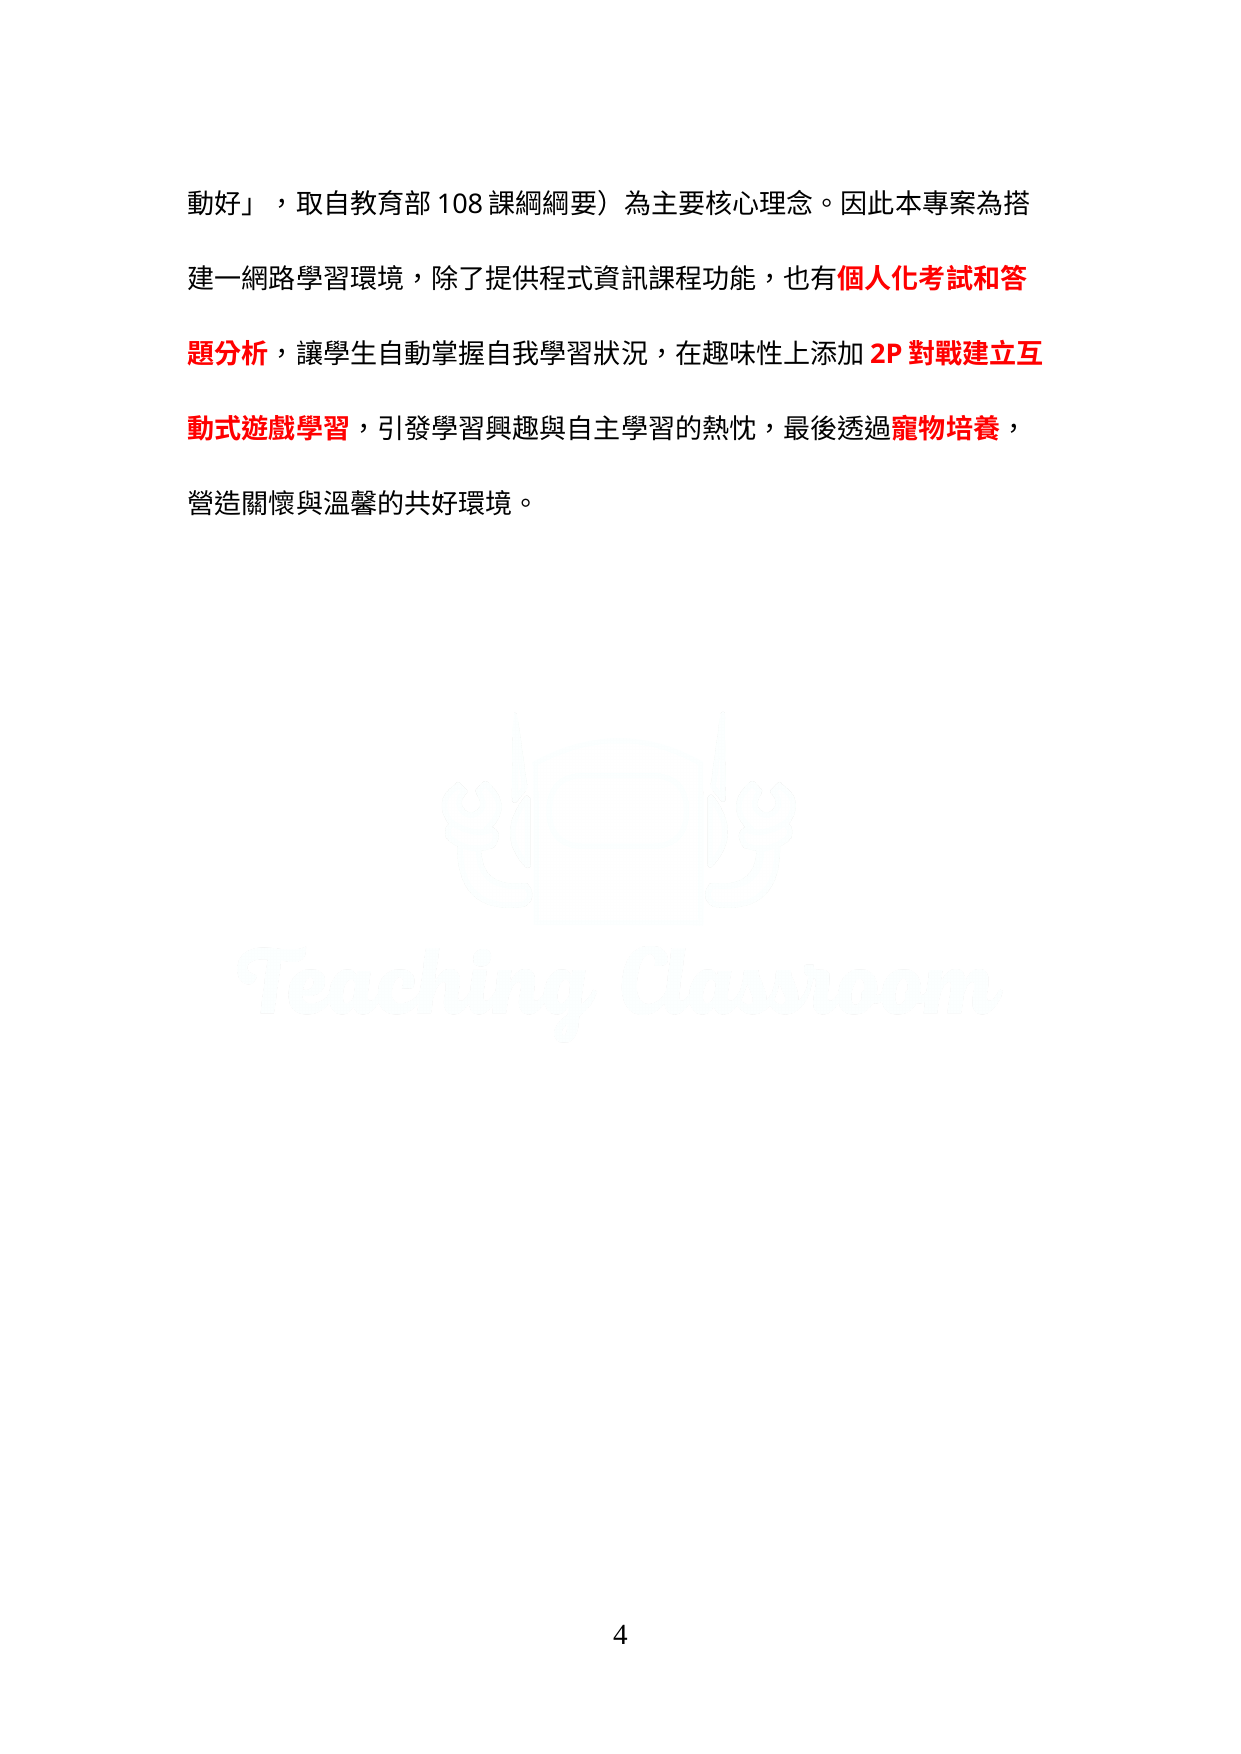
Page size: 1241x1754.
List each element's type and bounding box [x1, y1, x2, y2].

text [187, 164, 1053, 539]
